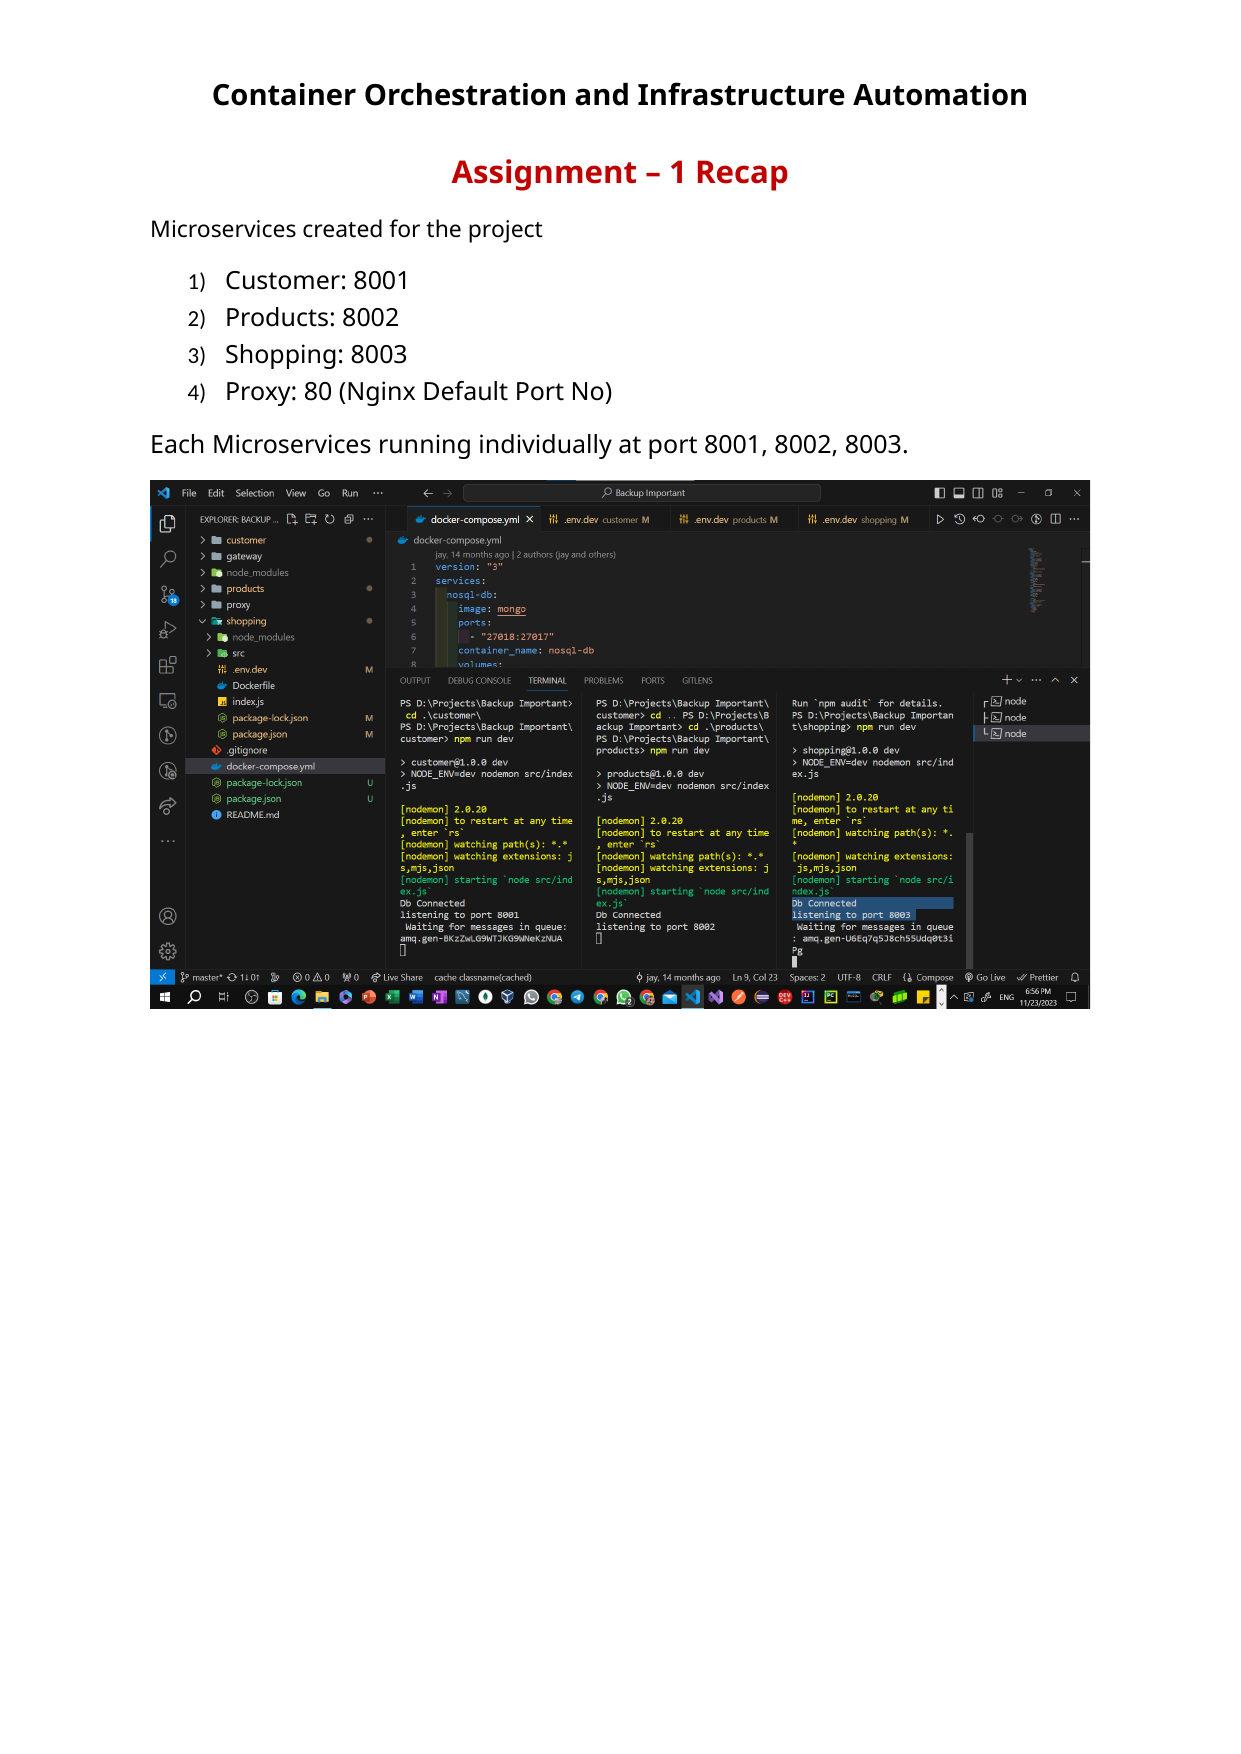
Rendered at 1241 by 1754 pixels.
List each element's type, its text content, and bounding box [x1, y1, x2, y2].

text Assignment – 1 Recap [150, 150, 1090, 193]
list Proxy: 80 (Nginx Default Port No) [187, 373, 1090, 407]
list Shopping: 8003 [187, 337, 1090, 371]
text Microservices created for the project [150, 213, 1090, 244]
picture [150, 480, 1091, 1009]
text Each Microservices running individually at port 8001, 8002, 8003. [150, 427, 1090, 461]
list Customer: 8001 [187, 263, 1090, 297]
list Products: 8002 [187, 300, 1090, 334]
